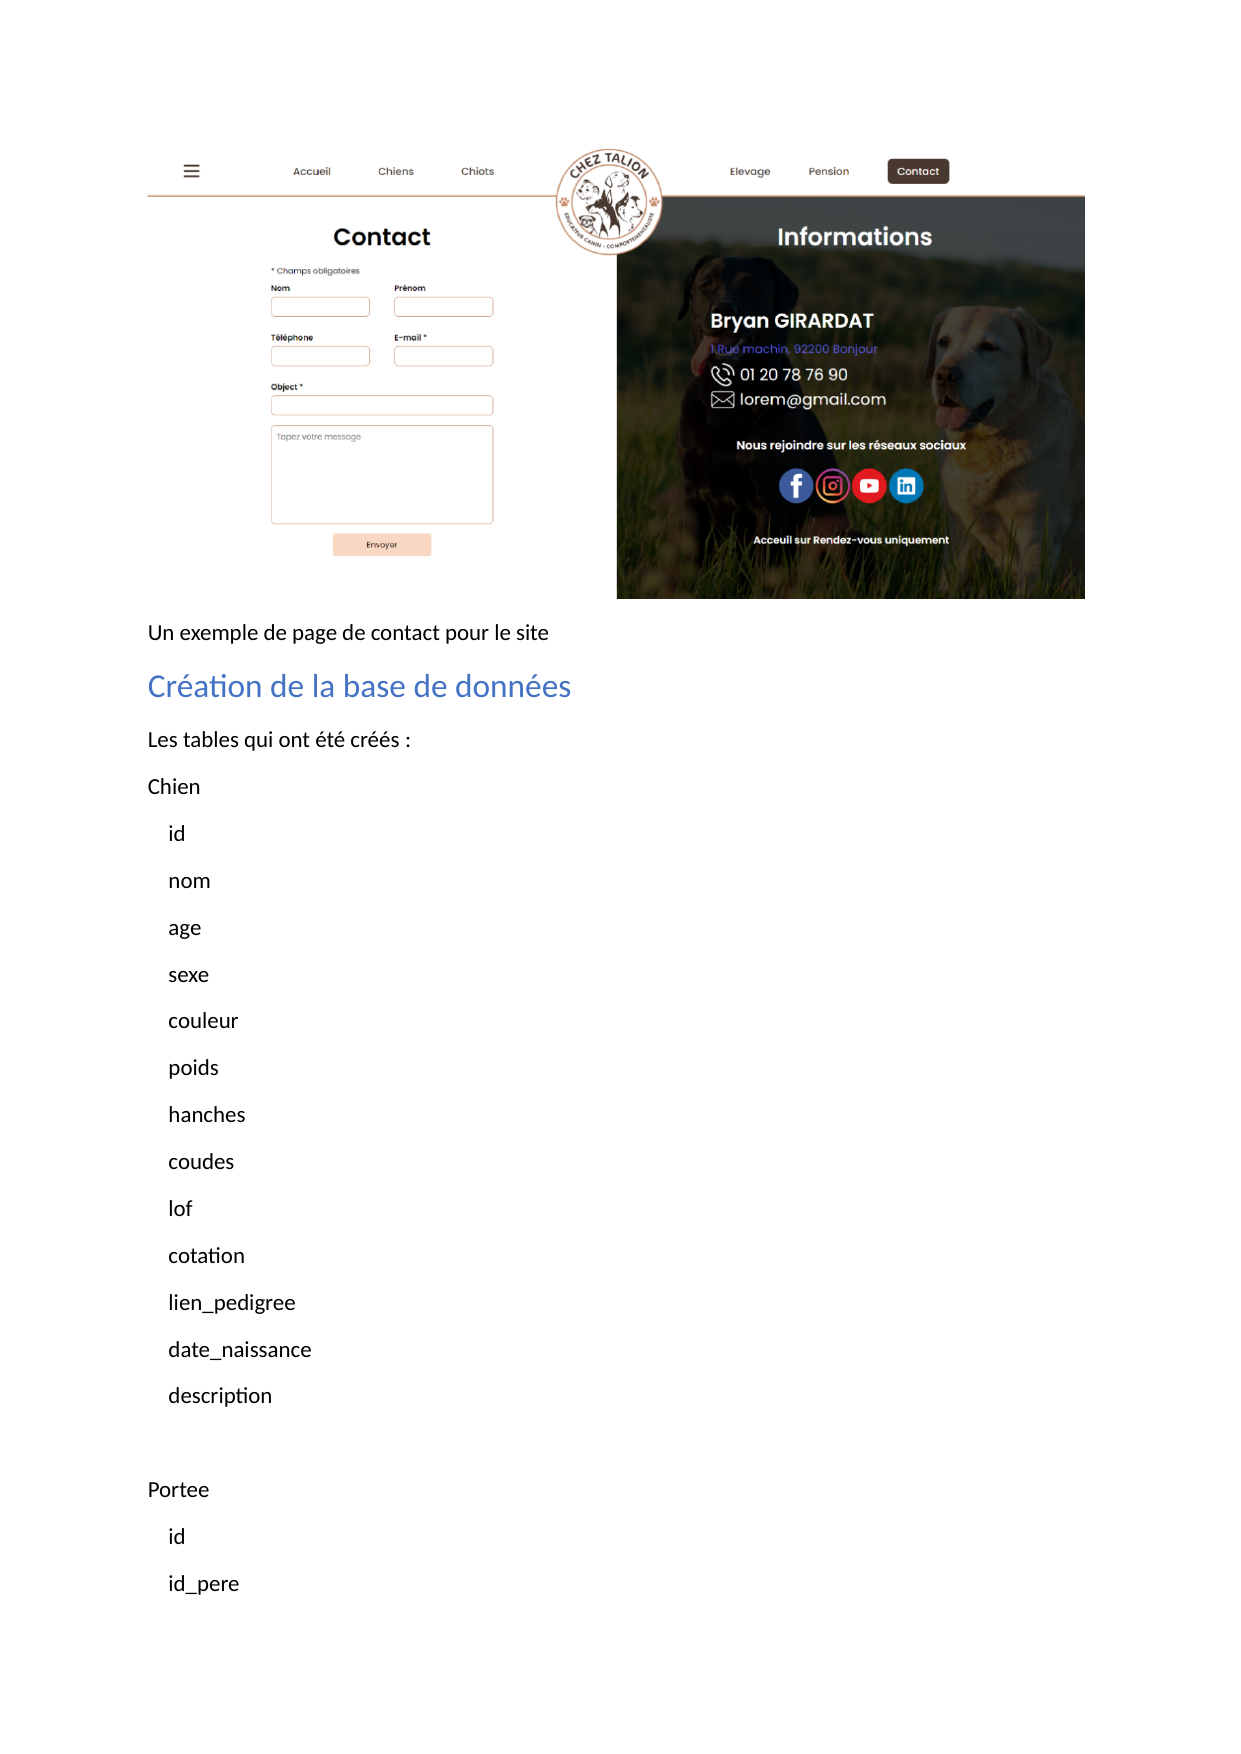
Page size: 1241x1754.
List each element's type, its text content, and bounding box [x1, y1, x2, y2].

text description [148, 1382, 1093, 1410]
text age [148, 913, 1093, 941]
text lof [148, 1194, 1093, 1222]
text couleur [148, 1007, 1093, 1035]
text Un exemple de page de contact pour le site [148, 618, 1093, 646]
text sexe [148, 960, 1093, 988]
text Les tables qui ont été créés : [148, 725, 1093, 753]
text id [148, 819, 1093, 847]
text Création de la base de données [148, 665, 1093, 706]
text Portee [148, 1475, 1093, 1503]
text id [148, 1522, 1093, 1550]
text lien_pedigree [148, 1288, 1093, 1316]
text Chien [148, 772, 1093, 800]
text hanches [148, 1100, 1093, 1128]
text poids [148, 1053, 1093, 1082]
text cotation [148, 1241, 1093, 1269]
picture [147, 147, 1085, 599]
text date_naissance [148, 1335, 1093, 1363]
text id_pere [148, 1569, 1093, 1597]
text coudes [148, 1147, 1093, 1175]
text nom [148, 866, 1093, 894]
